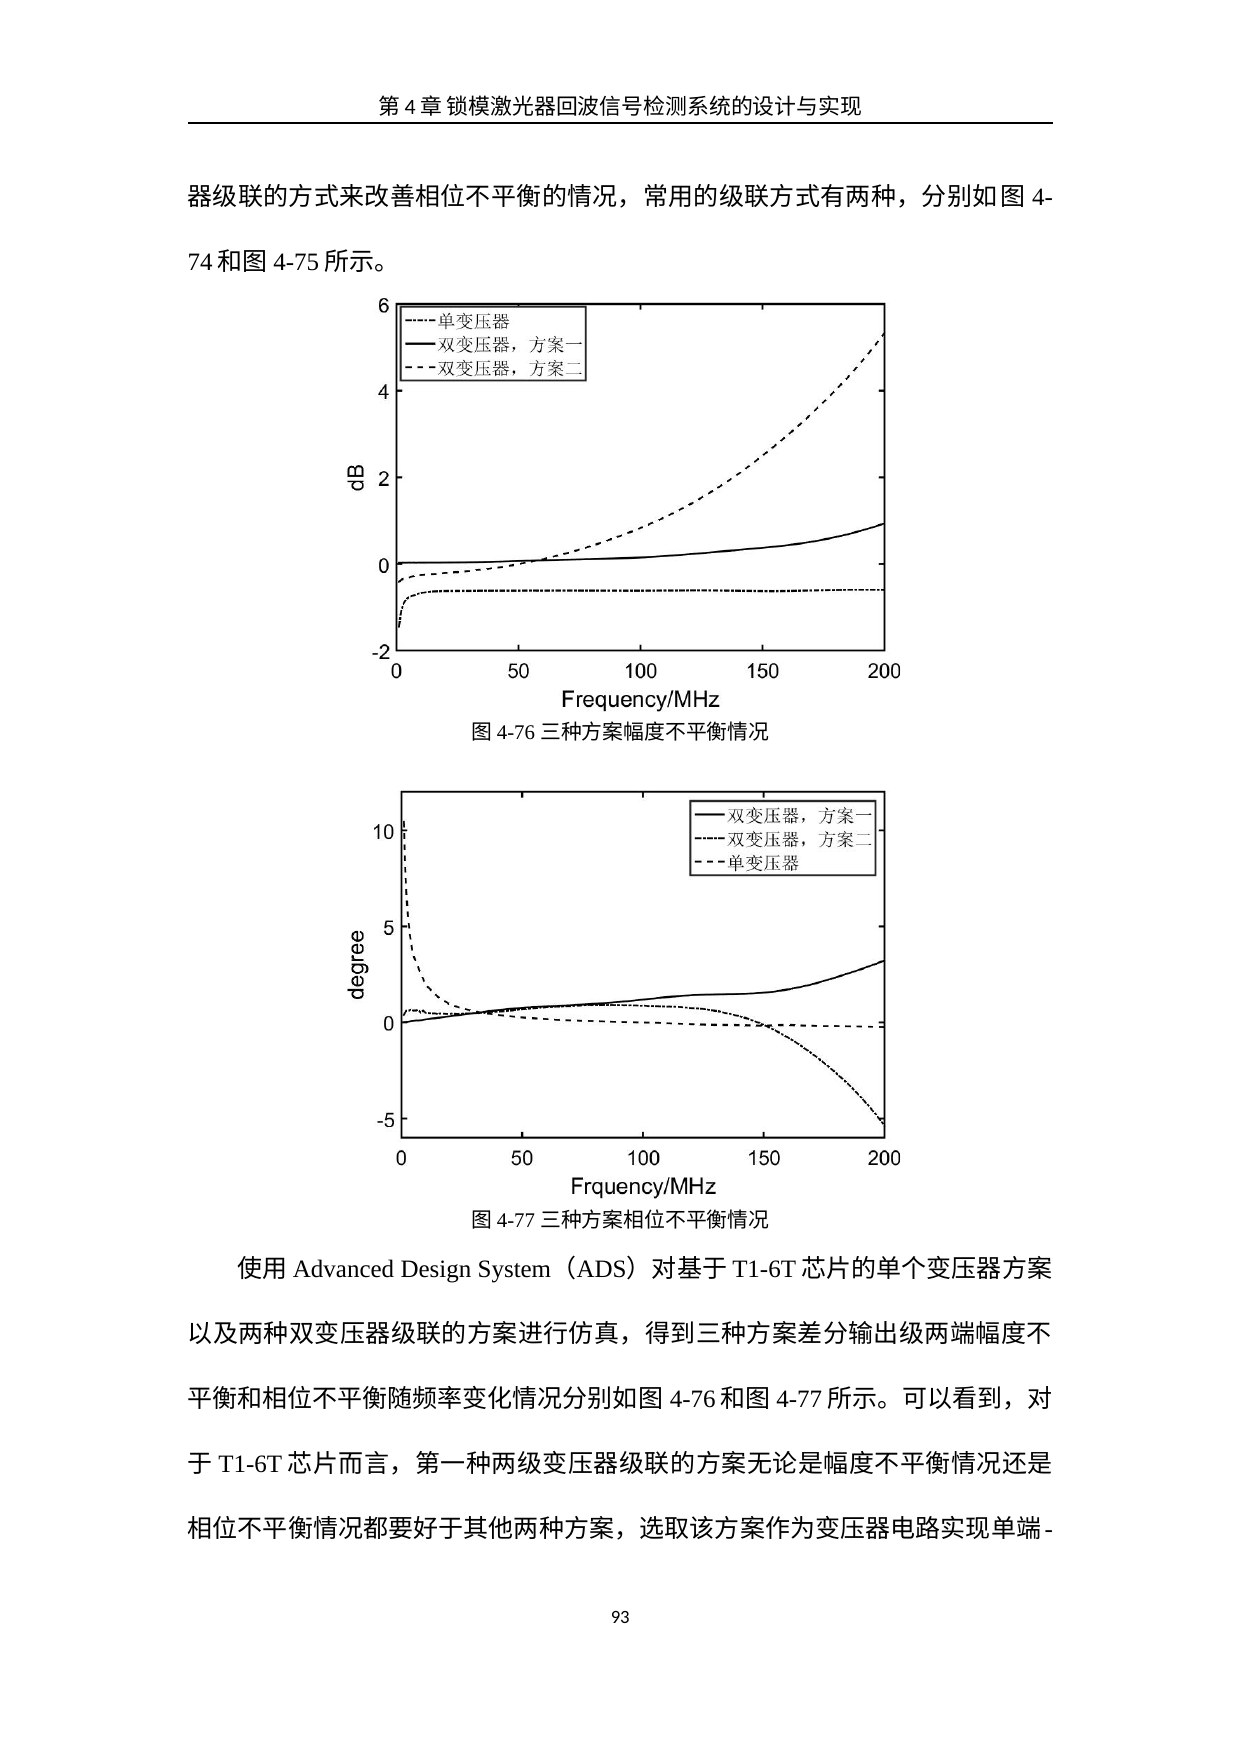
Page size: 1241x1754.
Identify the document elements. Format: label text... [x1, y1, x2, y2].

picture [340, 779, 901, 1199]
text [187, 1234, 1053, 1559]
picture [340, 292, 901, 712]
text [187, 162, 1053, 292]
